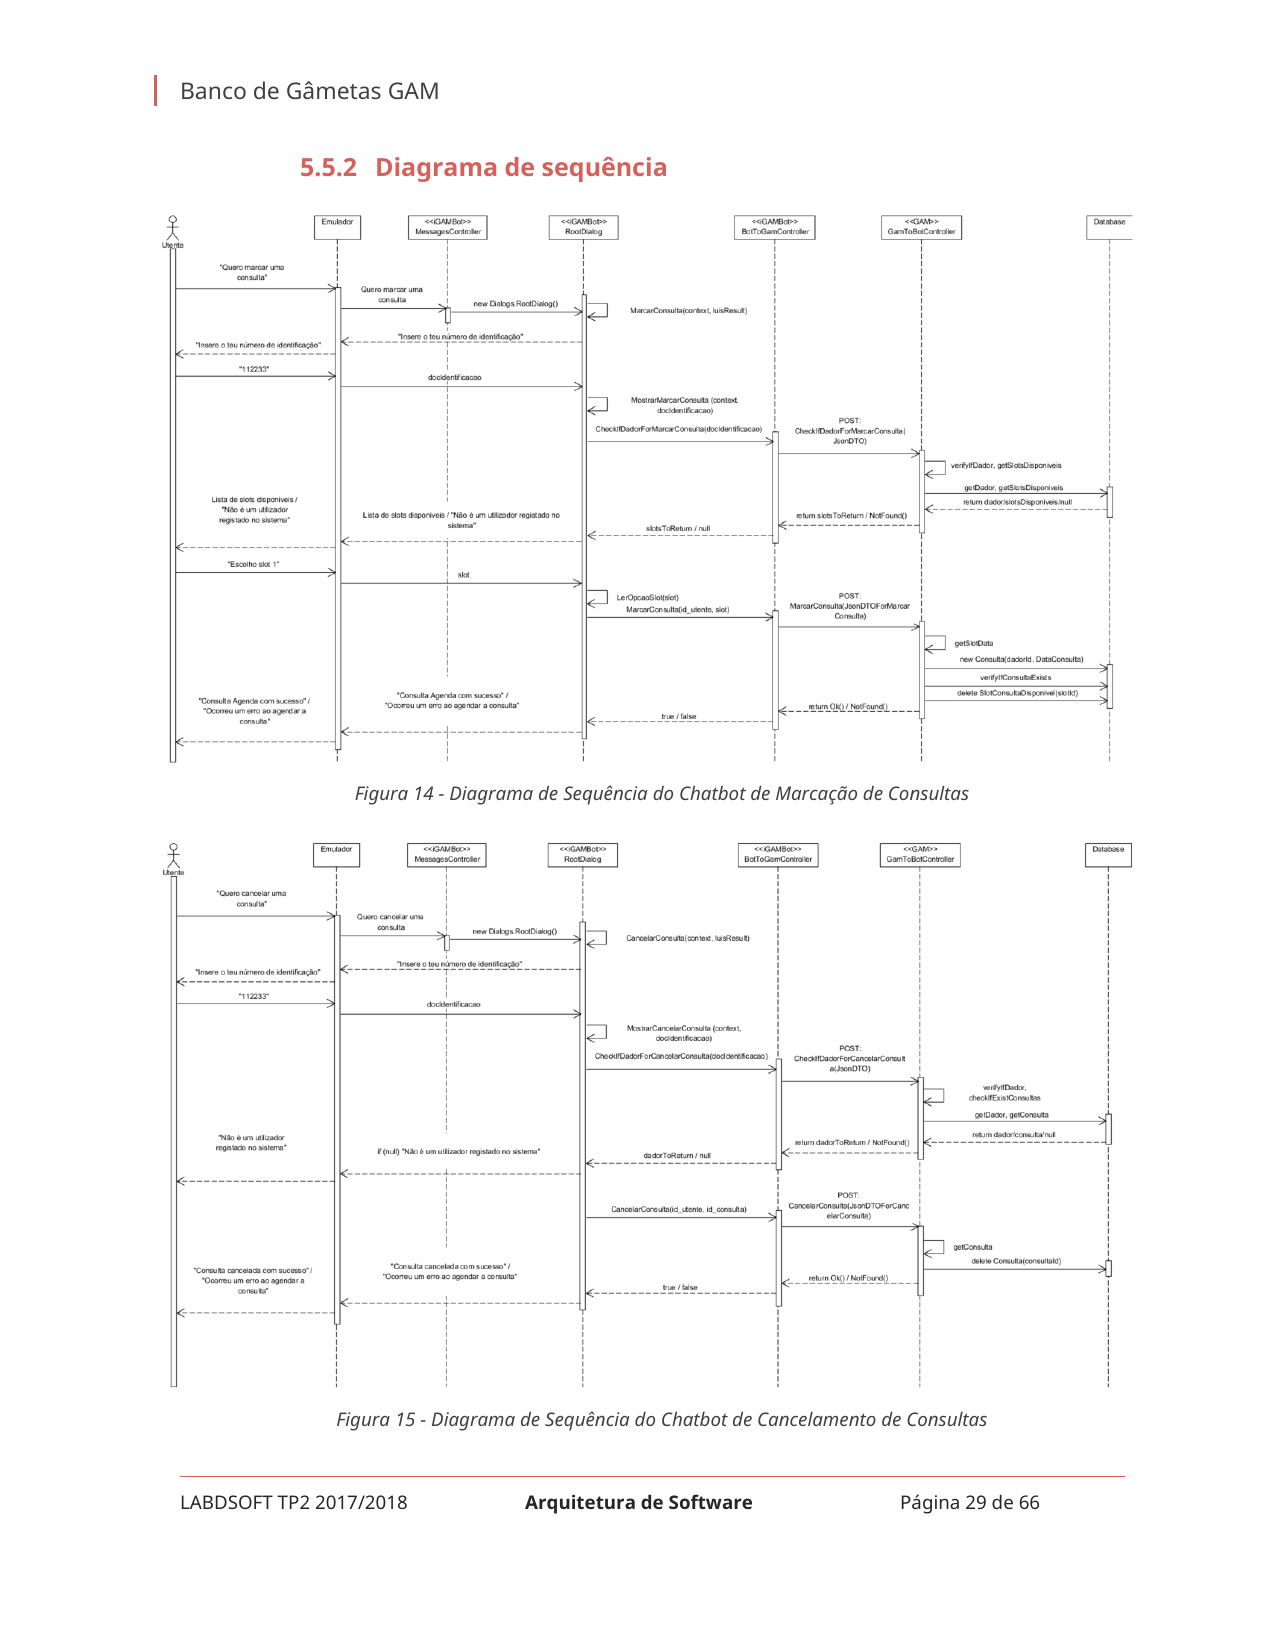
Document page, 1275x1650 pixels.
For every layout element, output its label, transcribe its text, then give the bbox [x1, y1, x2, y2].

picture [160, 834, 1132, 1394]
picture [160, 207, 1132, 767]
subtitle Diagrama de sequência [300, 150, 1125, 184]
